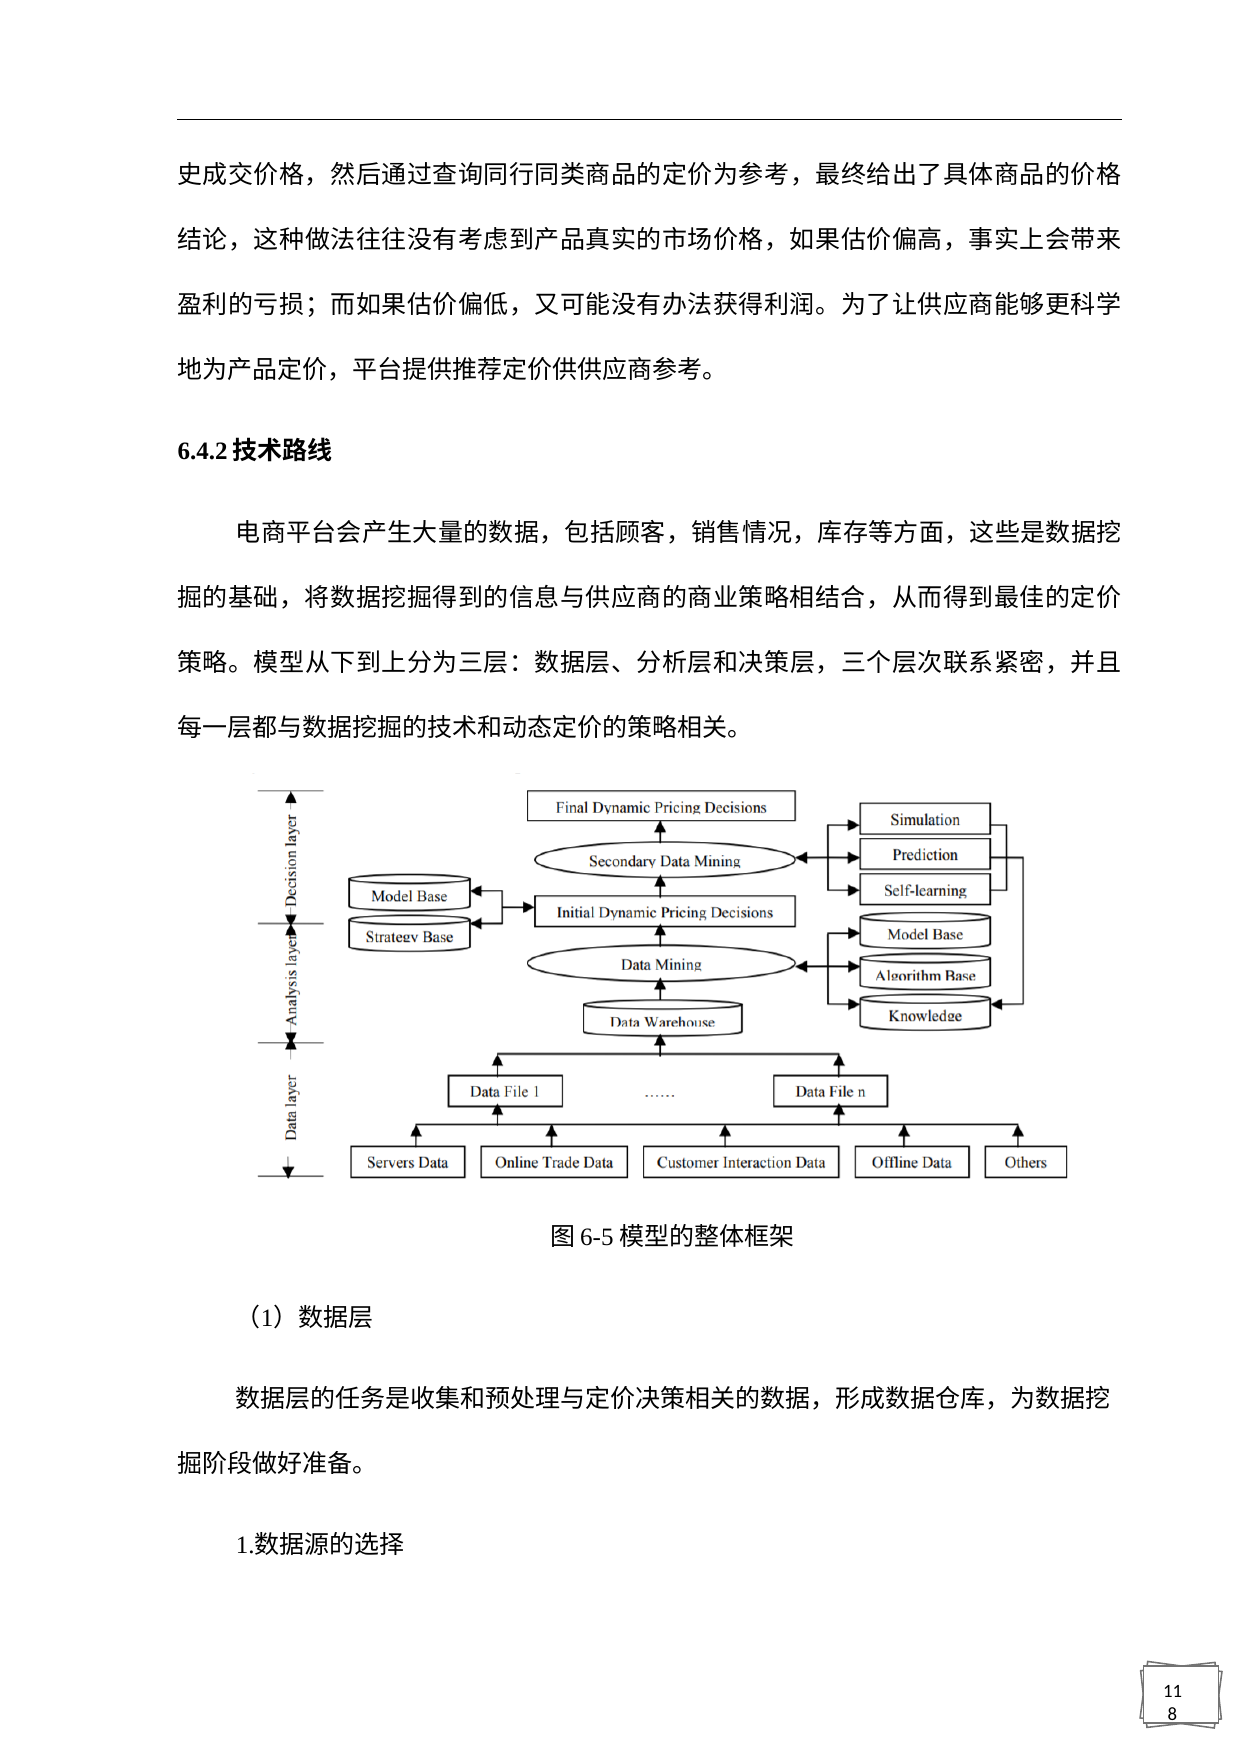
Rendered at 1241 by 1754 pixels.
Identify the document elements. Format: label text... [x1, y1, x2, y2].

text （1）数据层 [177, 1283, 1122, 1348]
picture [239, 773, 1105, 1187]
list 图6-5 模型的整体框架 [222, 1202, 1122, 1267]
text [177, 140, 1122, 400]
text 1.数据源的选择 [177, 1510, 1122, 1575]
text 数据层的任务是收集和预处理与定价决策相关的数据，形成数据仓库，为数据挖掘阶段做好准备。 [177, 1364, 1122, 1494]
list 6.4.2技术路线 [177, 416, 1122, 481]
text 电商平台会产生大量的数据，包括顾客，销售情况，库存等方面，这些是数据挖掘的基础，将数据挖掘得到的信息与供应商的商业策略相结合，从而得到最佳的定价策略。模型从下到上分为三层：数据层、分析层和决策层，三个层次联系紧密，并且每一层都与数据挖掘的技术和动态定价的策略相关。 [177, 498, 1122, 758]
